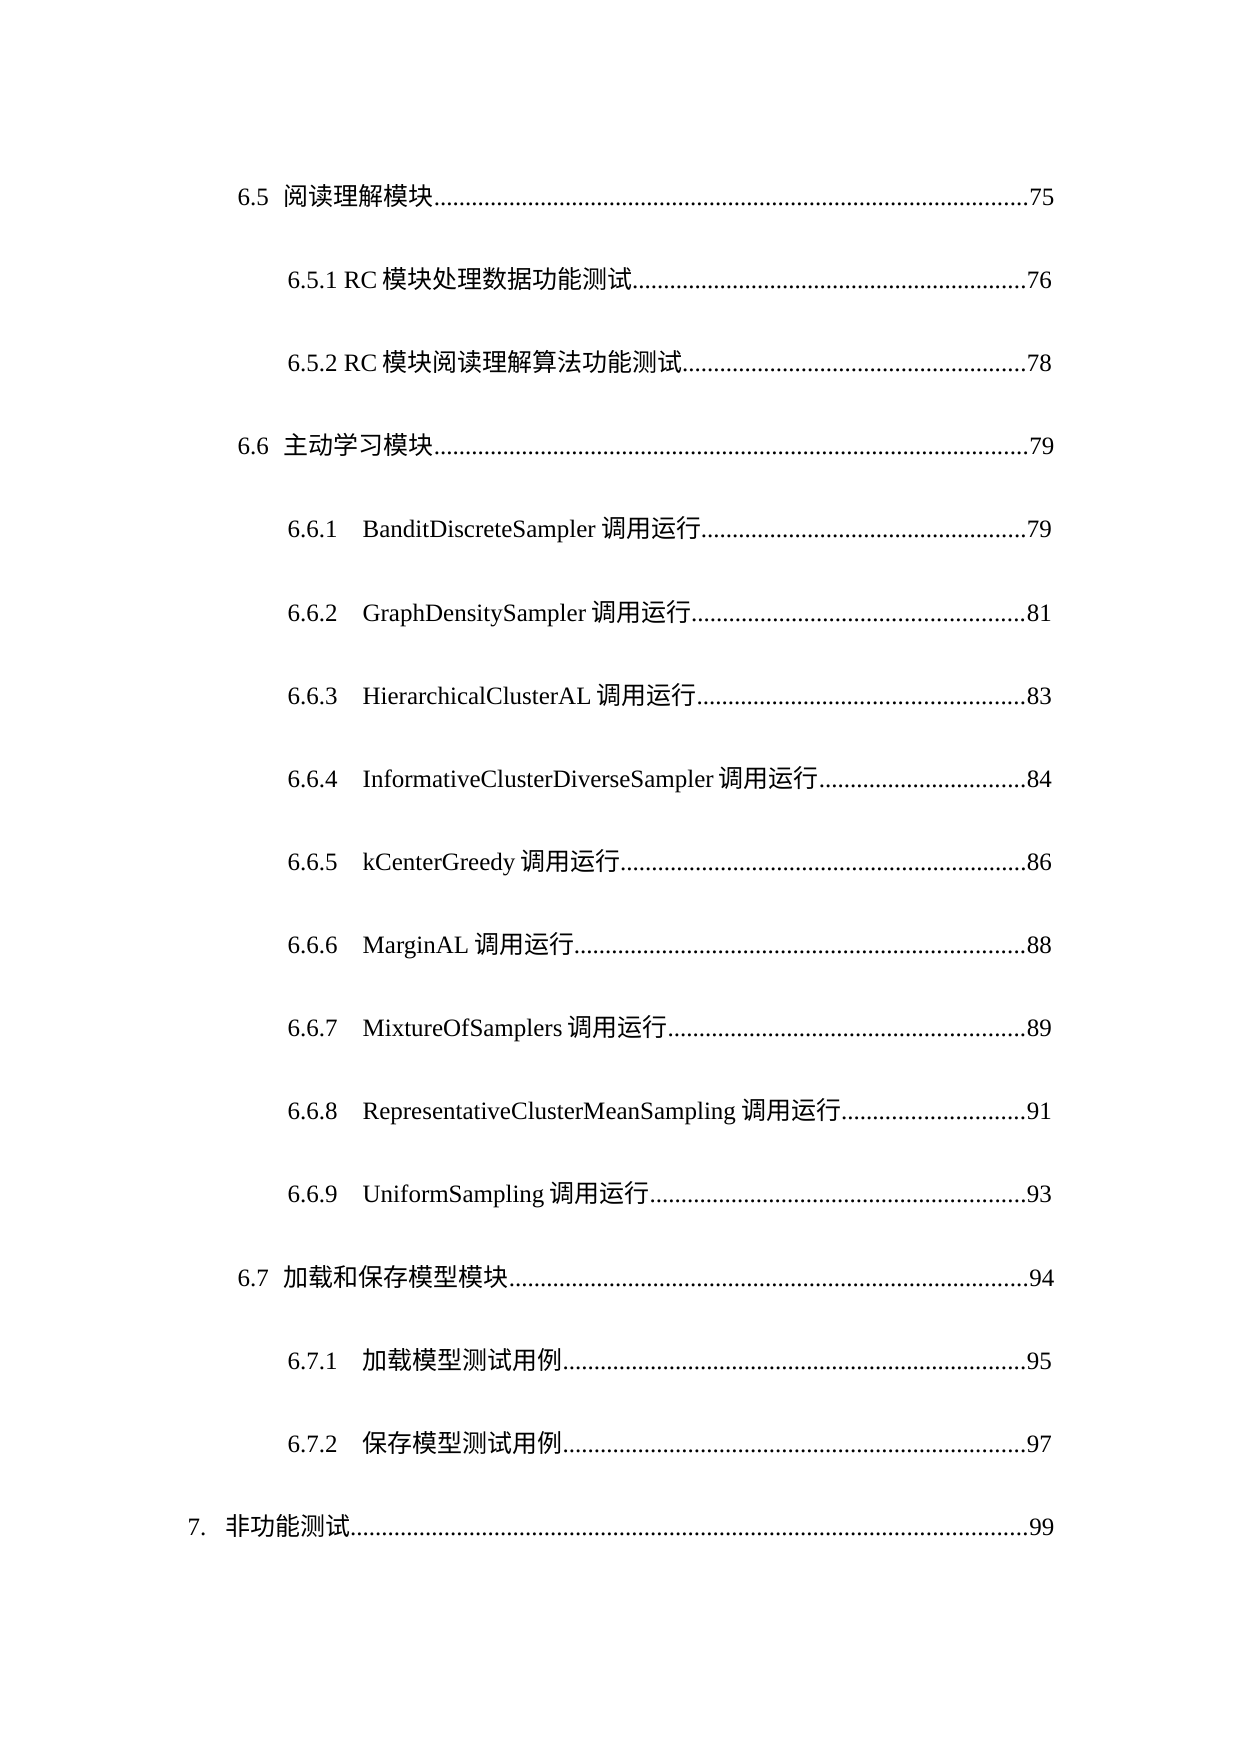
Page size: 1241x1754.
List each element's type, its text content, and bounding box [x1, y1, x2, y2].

text 6.7 加载和保存模型模块 94 [237, 1243, 1053, 1308]
text 6.5.2 RC模块阅读理解算法功能测试 78 [287, 328, 1053, 393]
text 6.5 阅读理解模块 75 [237, 162, 1053, 227]
text 6.6.2 GraphDensitySampler调用运行 81 [287, 578, 1053, 643]
text 6.6 主动学习模块 79 [237, 411, 1053, 476]
text 6.6.1 BanditDiscreteSampler调用运行 79 [287, 494, 1053, 559]
text 6.6.4 InformativeClusterDiverseSampler调用运行 84 [287, 744, 1053, 809]
text 6.6.7 MixtureOfSamplers调用运行 89 [287, 993, 1053, 1058]
text 6.5.1 RC模块处理数据功能测试 76 [287, 245, 1053, 310]
text 6.6.8 RepresentativeClusterMeanSampling调用运行 91 [287, 1076, 1053, 1141]
text 6.7.1 加载模型测试用例 95 [287, 1326, 1053, 1391]
text 6.6.6 MarginAL调用运行 88 [287, 910, 1053, 975]
text 6.6.5 kCenterGreedy调用运行 86 [287, 827, 1053, 892]
text 6.6.3 HierarchicalClusterAL调用运行 83 [287, 661, 1053, 726]
text 6.6.9 UniformSampling调用运行 93 [287, 1159, 1053, 1224]
text 6.7.2 保存模型测试用例 97 [287, 1409, 1053, 1474]
text 7. 非功能测试 99 [187, 1492, 1053, 1557]
